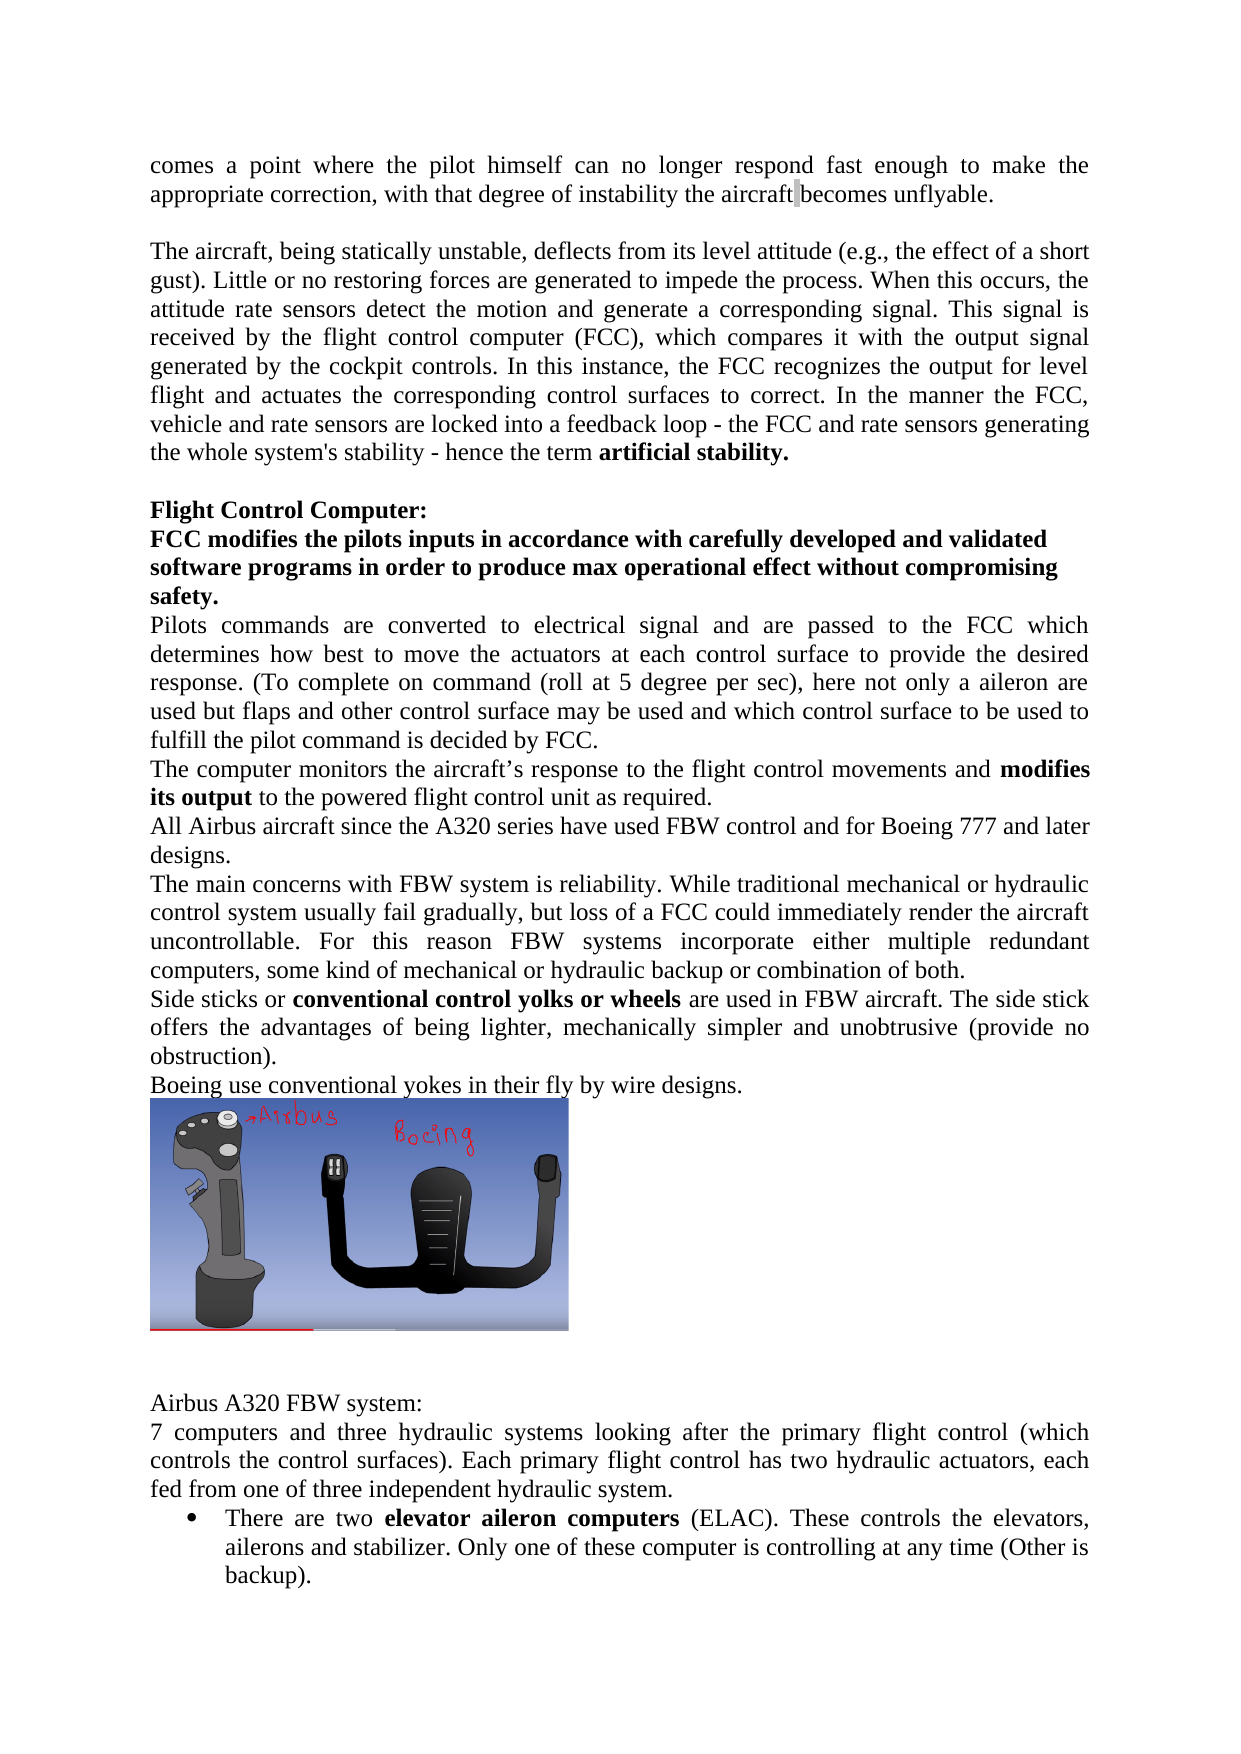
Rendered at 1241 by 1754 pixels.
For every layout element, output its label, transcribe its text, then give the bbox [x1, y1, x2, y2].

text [150, 150, 1090, 207]
picture [150, 1098, 569, 1331]
text Boeing use conventional yokes in their fly by wire designs. [150, 1070, 1090, 1099]
text The computer monitors the aircraft’s response to the flight control movements and modifies its output to the powered flight control unit as required. [150, 754, 1090, 811]
text Side sticks or conventional control yolks or wheels are used in FBW aircraft. The side stick offers the advantages of being lighter, mechanically simpler and unobtrusive (provide no obstruction). [150, 984, 1090, 1070]
text The aircraft, being statically unstable, deflects from its level attitude (e.g., the effect of a short gust). Little or no restoring forces are generated to impede the process. When this occurs, the attitude rate sensors detect the motion and generate a corresponding signal. This signal is received by the flight control computer (FCC), which compares it with the output signal generated by the cockpit controls. In this instance, the FCC recognizes the output for level flight and actuates the corresponding control surfaces to correct. In the manner the FCC, vehicle and rate sensors are locked into a feedback loop - the FCC and rate sensors generating the whole system's stability - hence the term artificial stability. [150, 236, 1090, 466]
list There are two elevator aileron computers (ELAC). These controls the elevators, ailerons and stabilizer. Only one of these computer is controlling at any time (Other is backup). [187, 1503, 1090, 1589]
text FCC modifies the pilots inputs in accordance with carefully developed and validated software programs in order to produce max operational effect without compromising safety. [150, 524, 1090, 610]
text Airbus A320 FBW system: [150, 1388, 1090, 1417]
text Pilots commands are converted to electrical signal and are passed to the FCC which determines how best to move the actuators at each control surface to provide the desired response. (To complete on command (roll at 5 degree per sec), here not only a aileron are used but flaps and other control surface may be used and which control surface to be used to fulfill the pilot command is decided by FCC. [150, 610, 1090, 754]
text 7 computers and three hydraulic systems looking after the primary flight control (which controls the control surfaces). Each primary flight control has two hydraulic actuators, each fed from one of three independent hydraulic system. [150, 1417, 1090, 1503]
text The main concerns with FBW system is reliability. While traditional mechanical or hydraulic control system usually fail gradually, but loss of a FCC could immediately render the aircraft uncontrollable. For this reason FBW systems incorporate either multiple redundant computers, some kind of mechanical or hydraulic backup or combination of both. [150, 869, 1090, 984]
text All Airbus aircraft since the A320 series have used FBW control and for Boeing 777 and later designs. [150, 811, 1090, 869]
text Flight Control Computer: [150, 495, 1090, 524]
